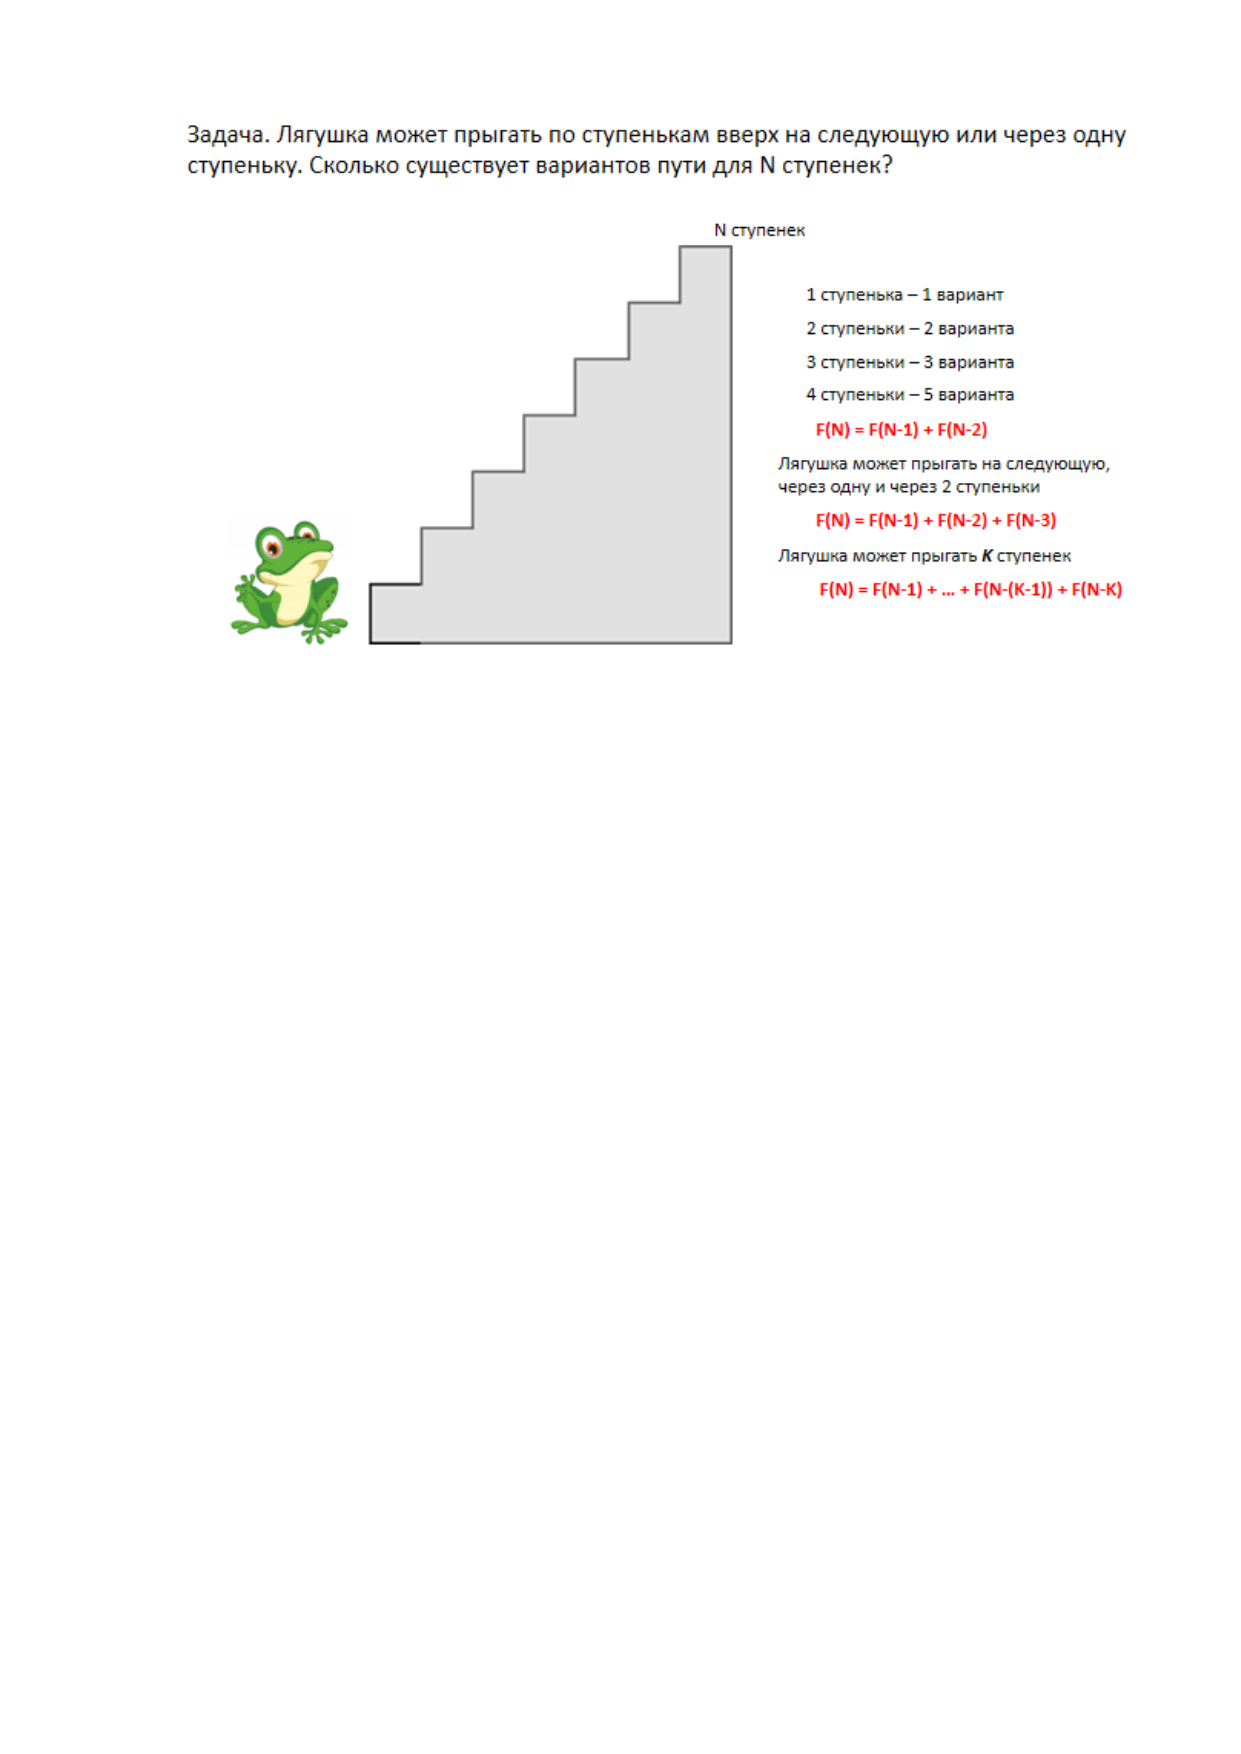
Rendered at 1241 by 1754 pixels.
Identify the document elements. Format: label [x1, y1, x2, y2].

picture [177, 118, 1152, 654]
